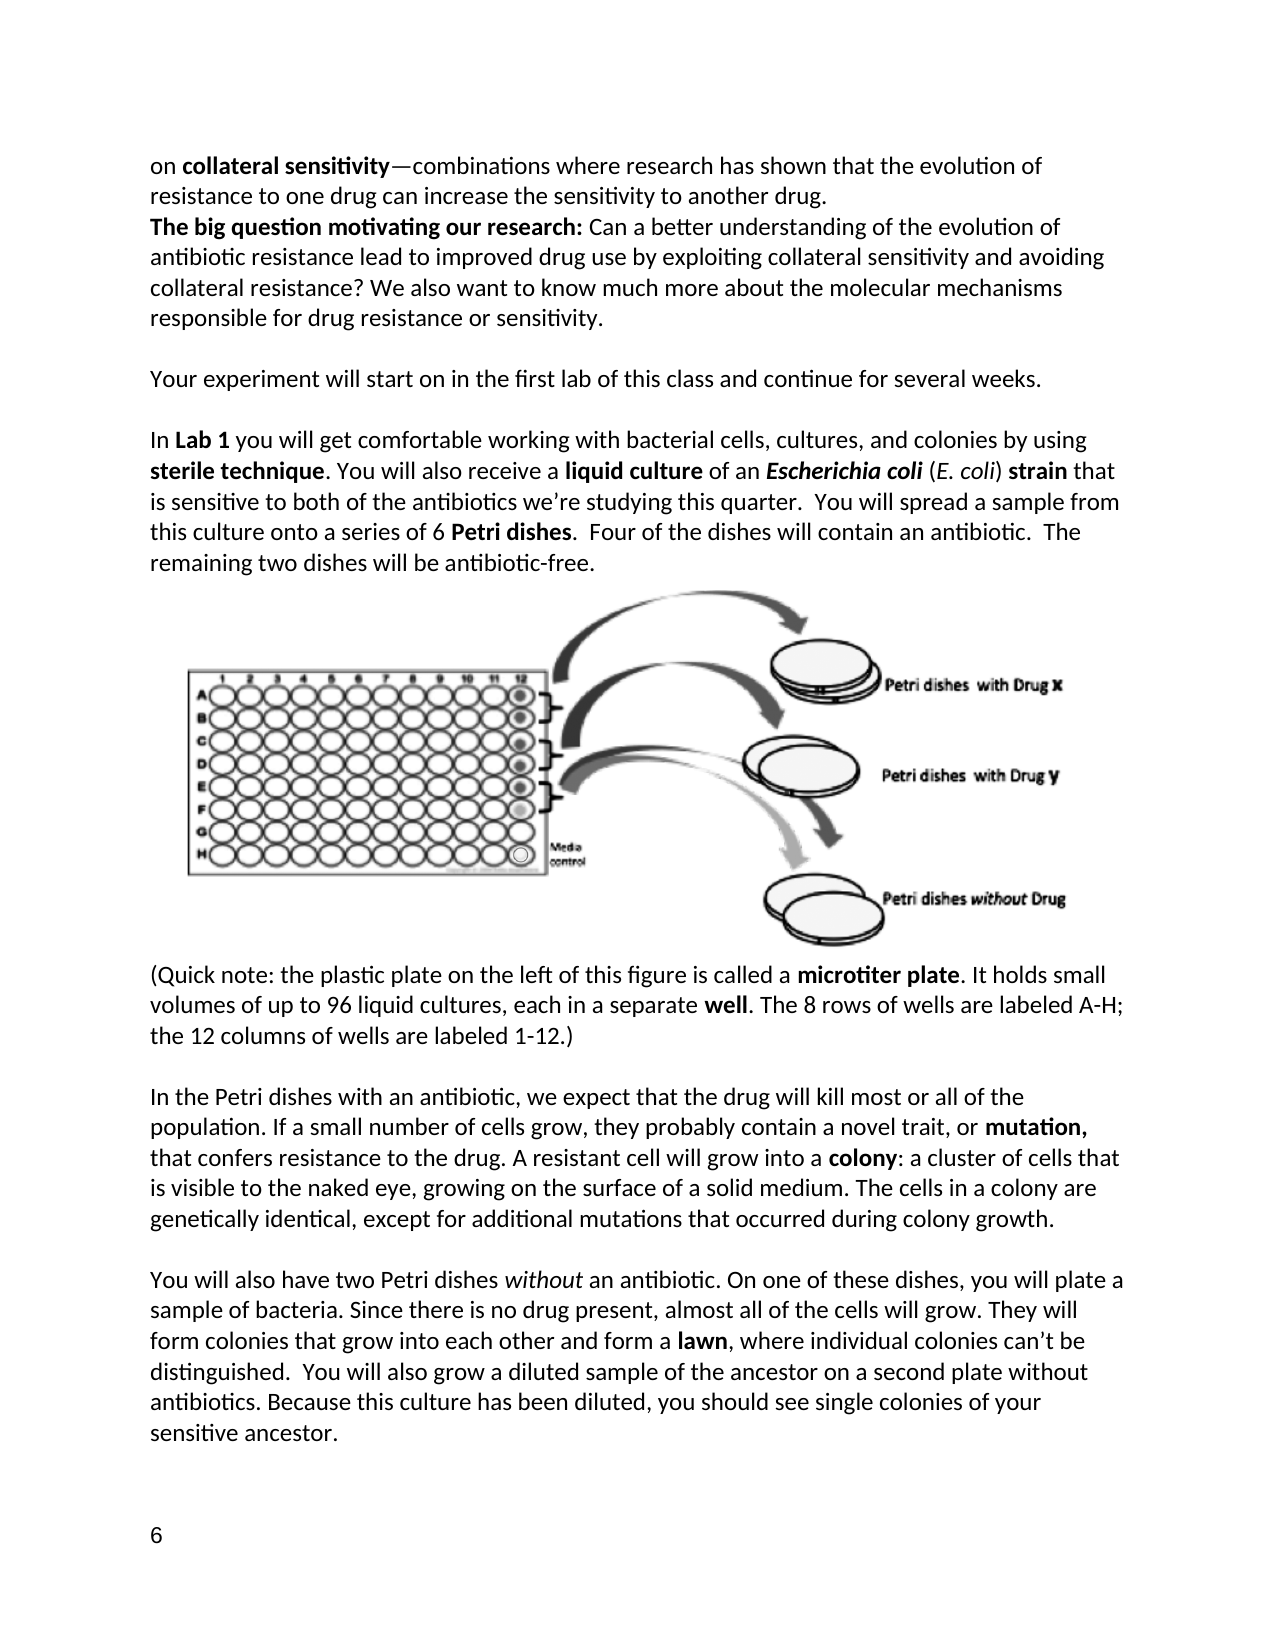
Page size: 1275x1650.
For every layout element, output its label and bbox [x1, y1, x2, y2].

picture [187, 590, 1088, 959]
